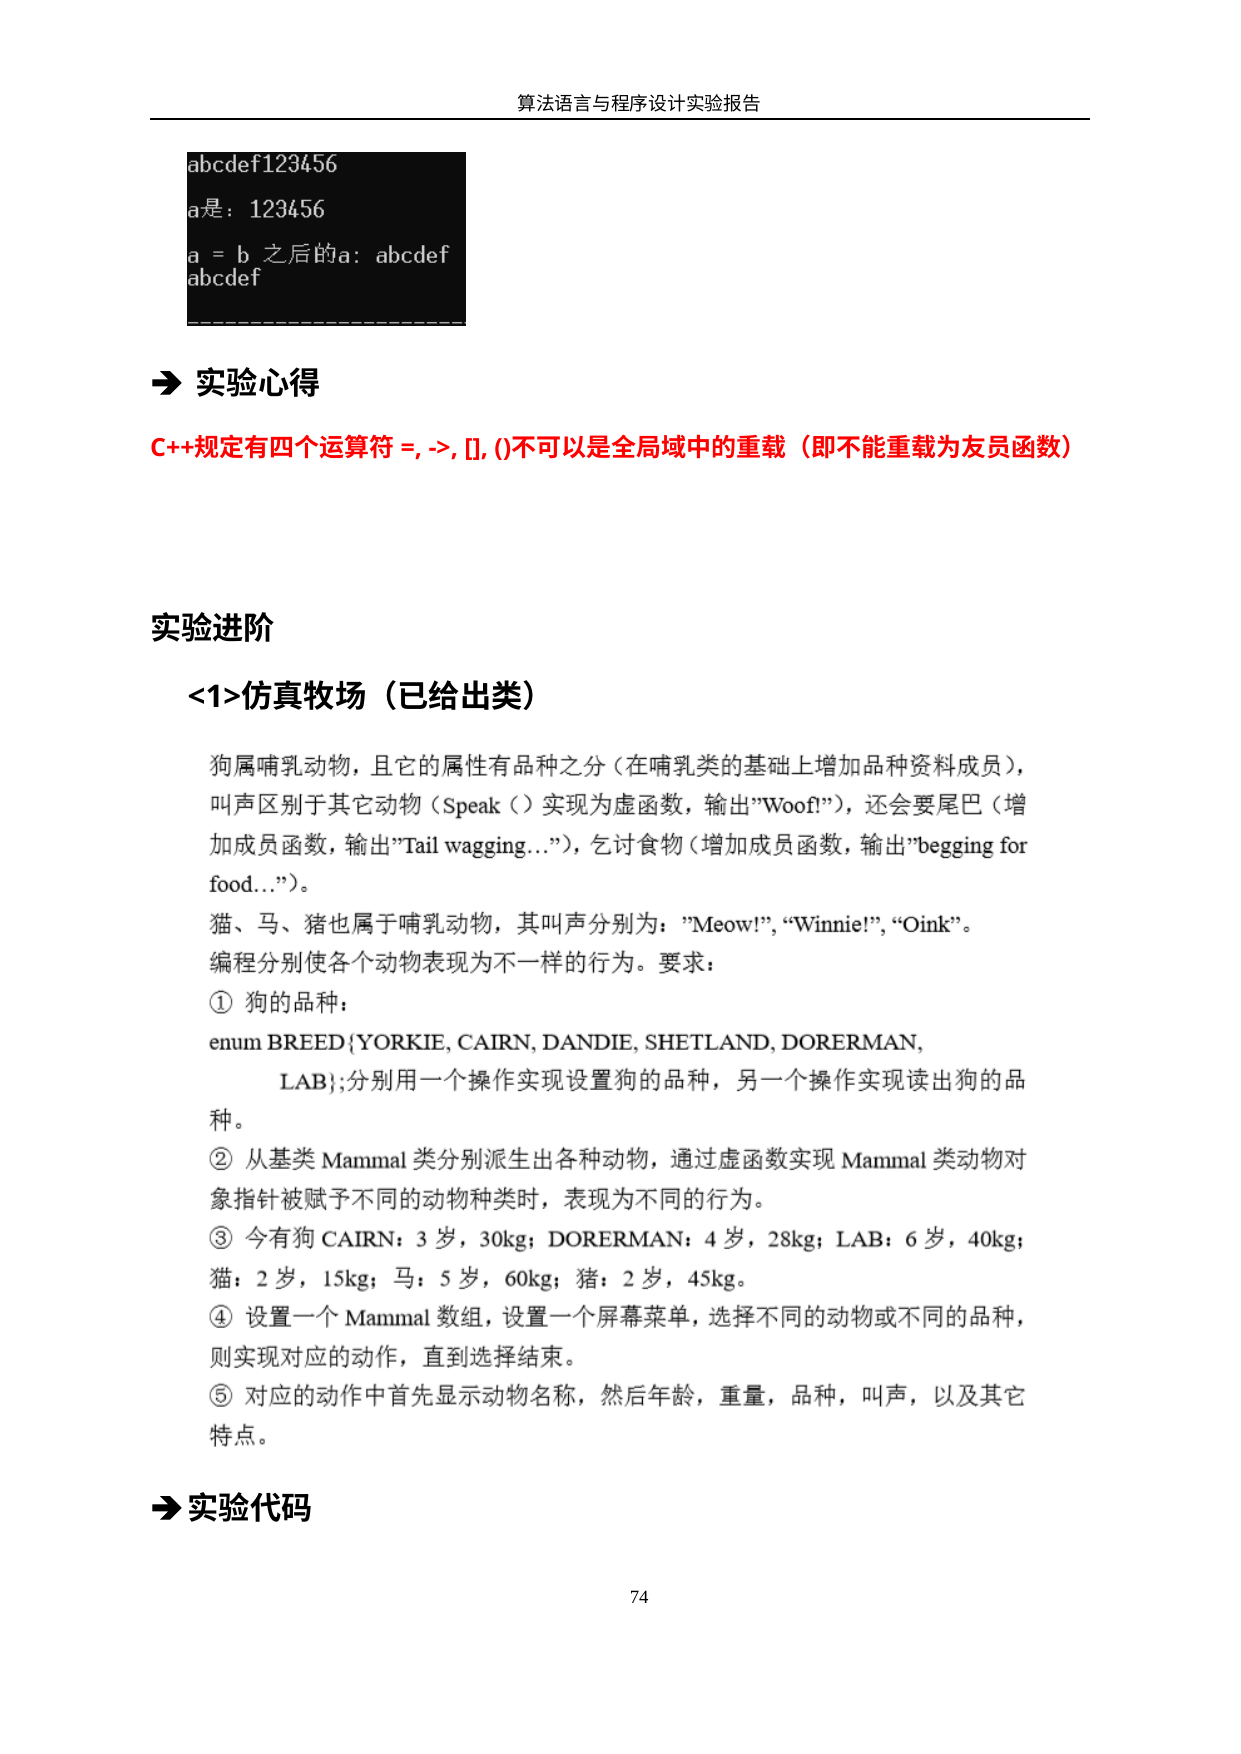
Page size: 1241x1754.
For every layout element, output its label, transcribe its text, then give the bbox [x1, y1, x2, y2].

picture [201, 743, 1039, 1457]
subtitle <1>仿真牧场（已给出类） [150, 662, 1090, 727]
picture [187, 152, 466, 326]
text C++规定有四个运算符 =, ->, [], ()不可以是全局域中的重载（即不能重载为友员函数） [150, 413, 1090, 478]
list 实验心得 [150, 348, 1090, 413]
list 实验代码 [150, 1473, 1090, 1538]
text 实验进阶 [150, 594, 1090, 659]
